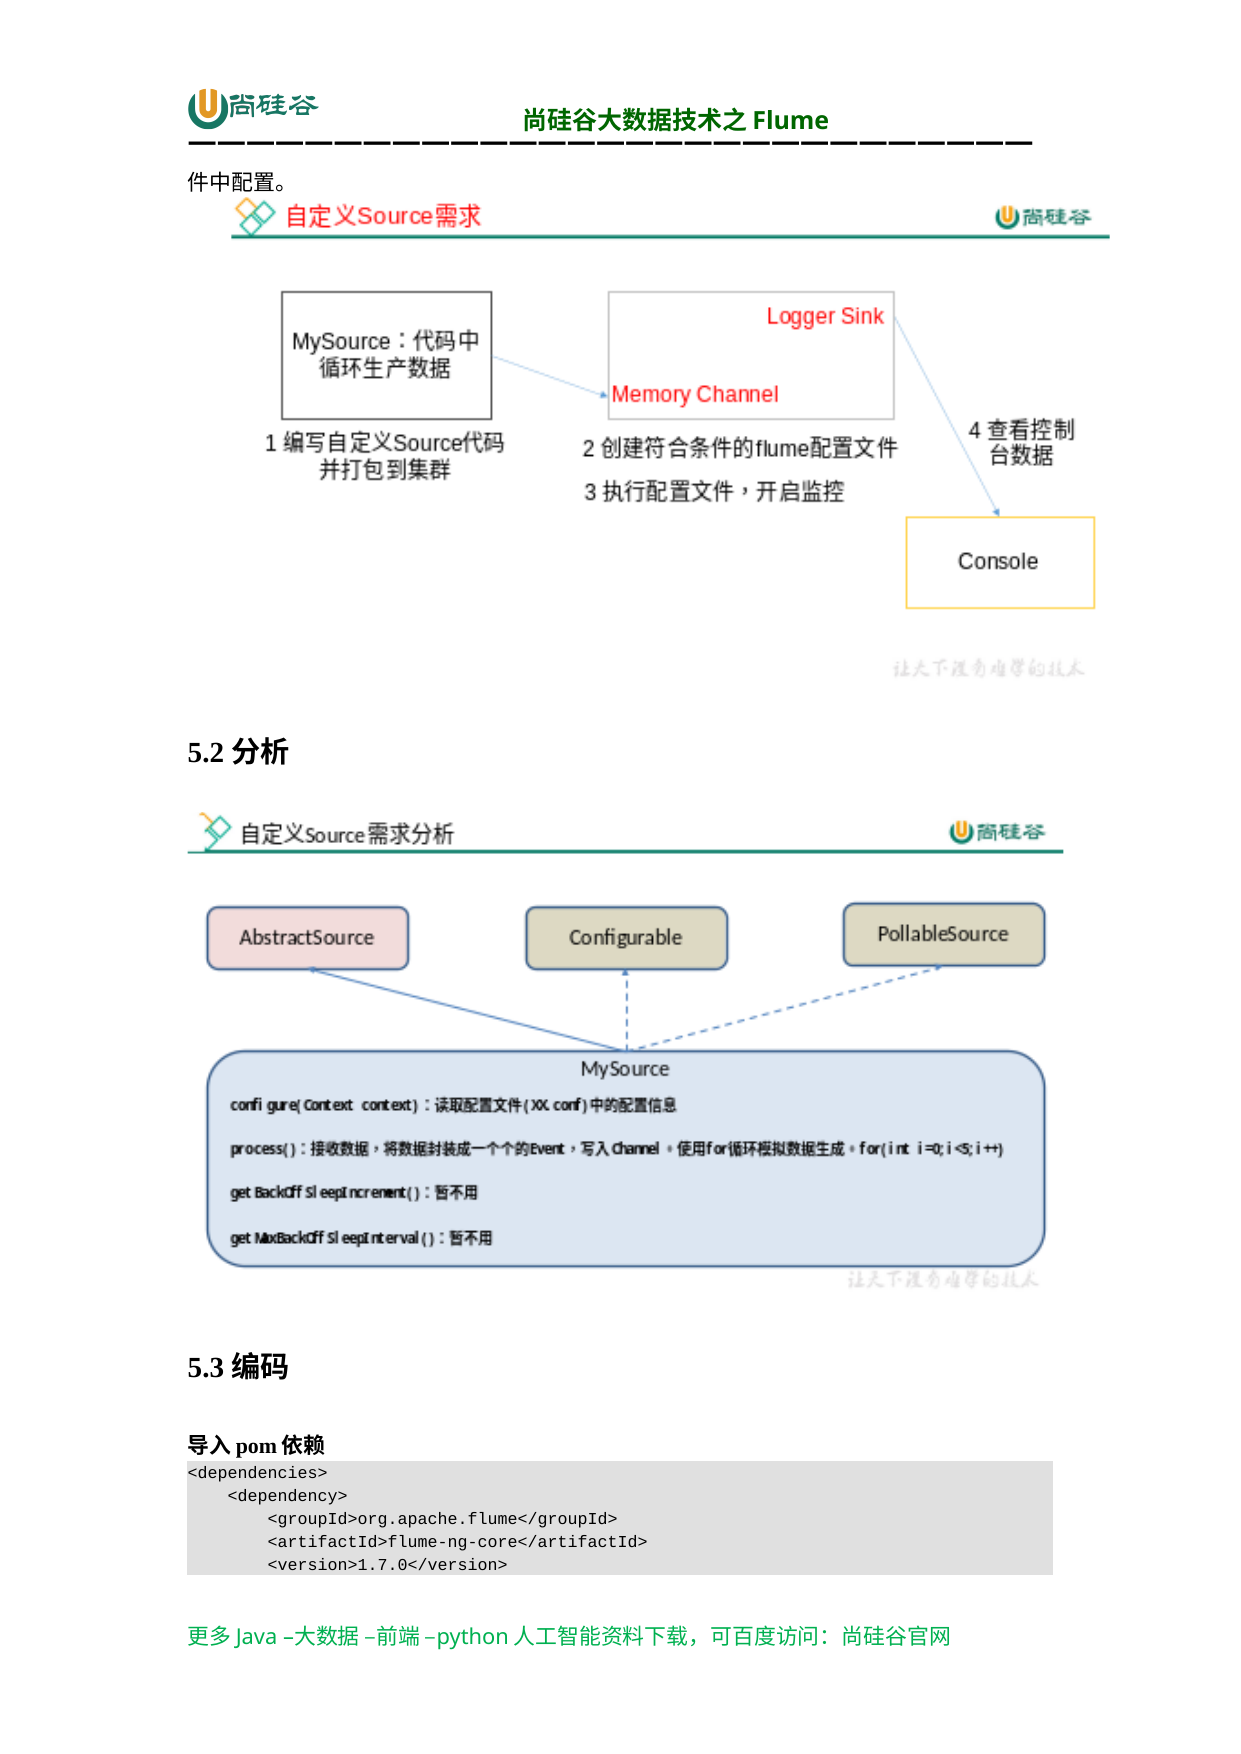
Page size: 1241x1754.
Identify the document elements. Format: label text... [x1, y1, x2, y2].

text 导入pom依赖 [187, 1428, 1053, 1461]
text <version>1.7.0</version> [187, 1552, 1053, 1575]
text <artifactId>flume-ng-core</artifactId> [187, 1529, 1053, 1552]
text <groupId>org.apache.flume</groupId> [187, 1506, 1053, 1529]
subtitle 5.2 分析 [187, 717, 1053, 782]
text <dependencies> [187, 1461, 1053, 1483]
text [187, 165, 1053, 197]
text <dependency> [187, 1483, 1053, 1506]
picture [187, 88, 320, 130]
subtitle 5.3 编码 [187, 1333, 1053, 1398]
